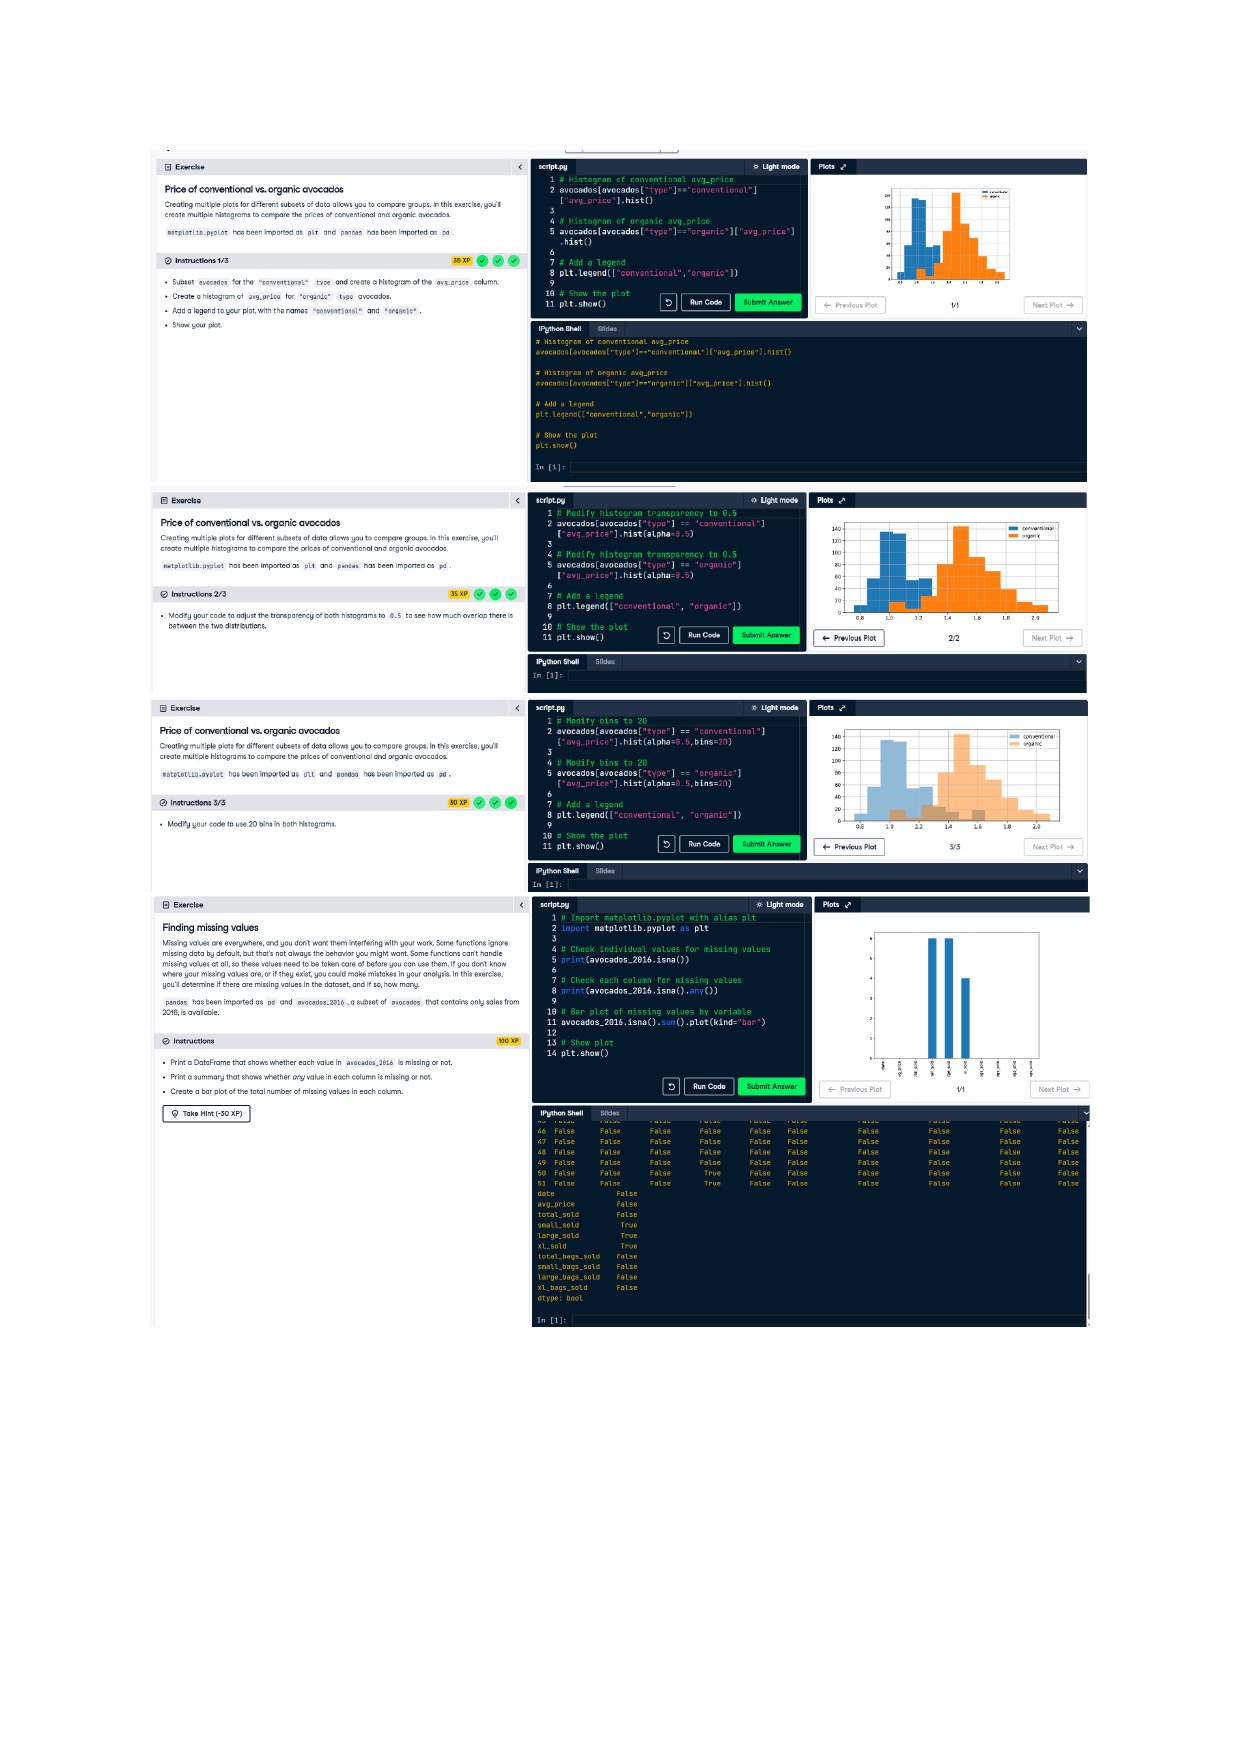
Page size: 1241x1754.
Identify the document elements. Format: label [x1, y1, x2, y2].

picture [150, 896, 1090, 1327]
picture [150, 697, 1089, 892]
picture [150, 150, 1089, 482]
picture [150, 486, 1089, 693]
